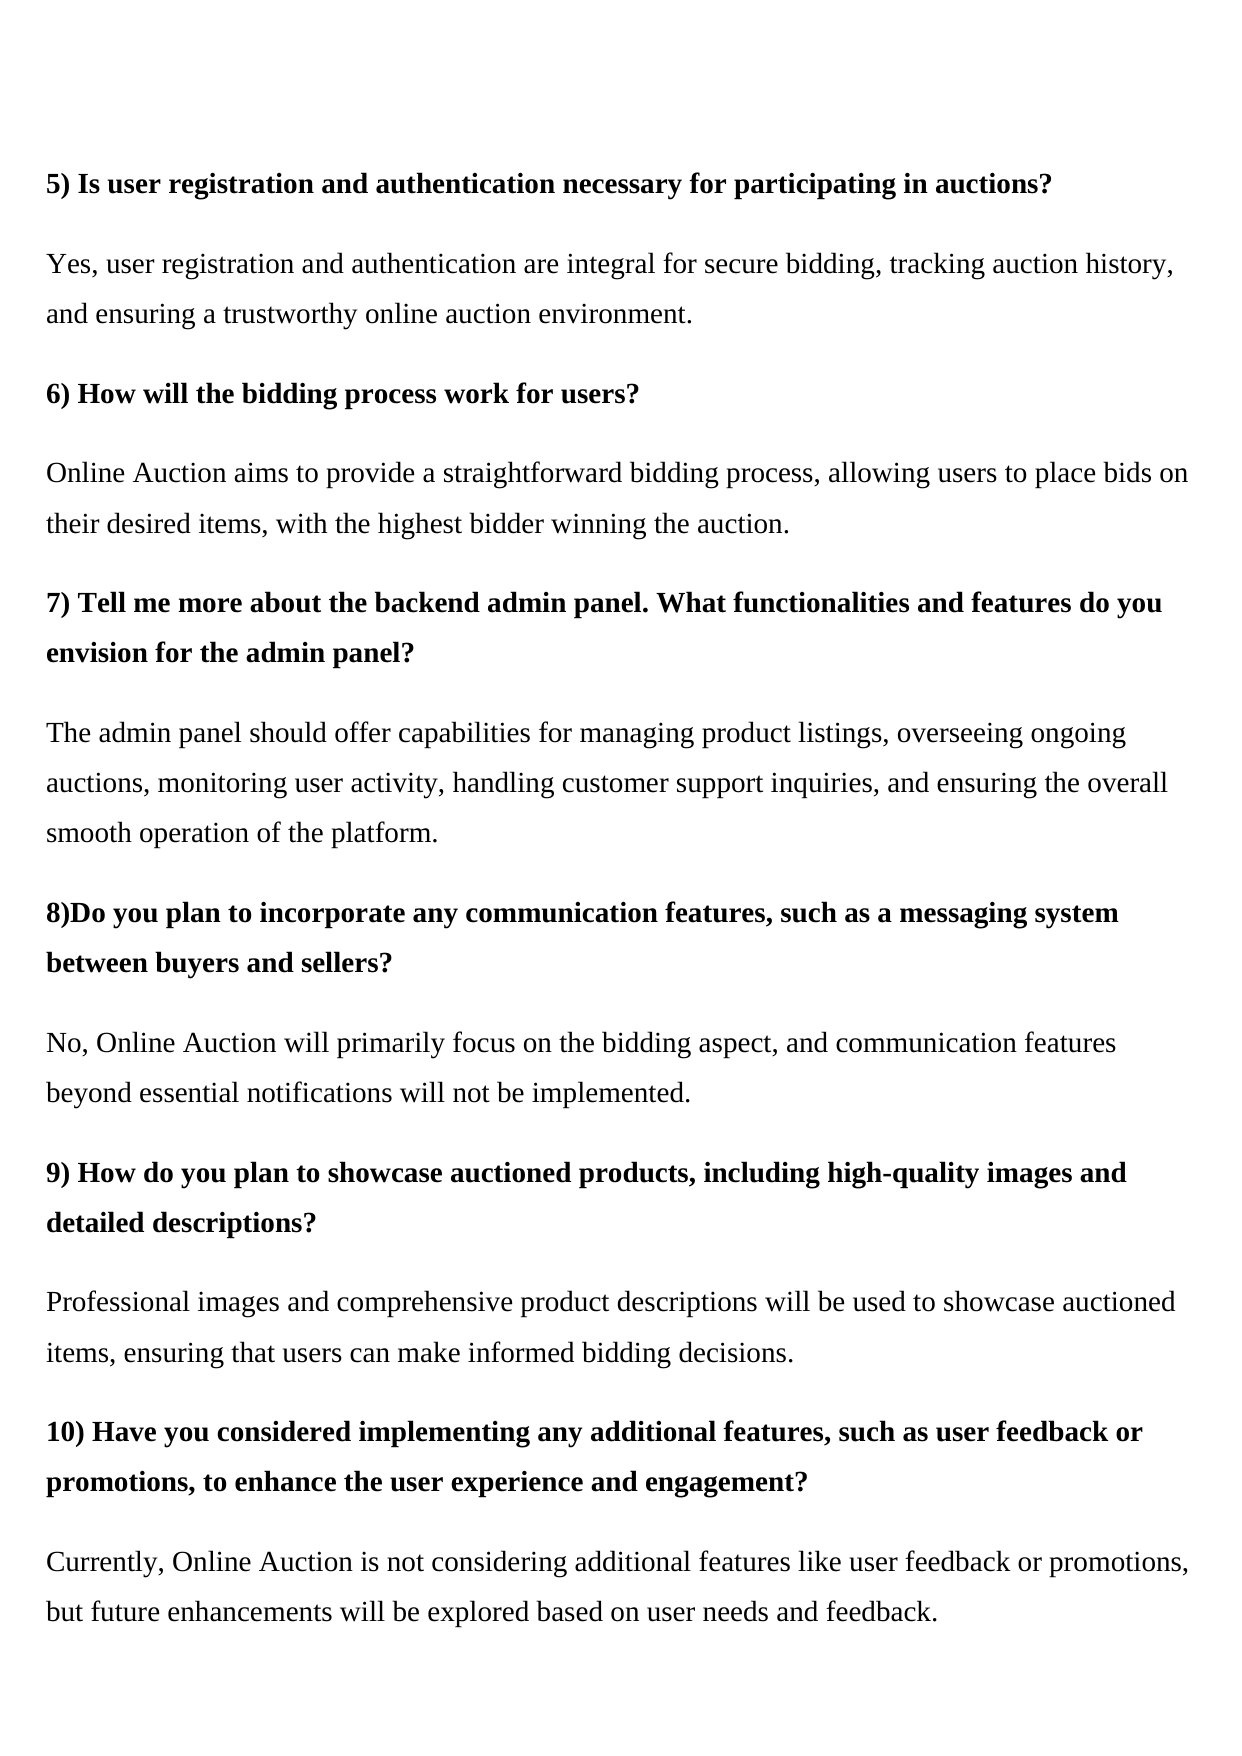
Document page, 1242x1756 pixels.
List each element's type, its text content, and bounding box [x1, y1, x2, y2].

text The admin panel should offer capabilities for managing product listings, overseeing ongoing auctions, monitoring user activity, handling customer support inquiries, and ensuring the overall smooth operation of the platform. [46, 715, 1198, 849]
text 5) Is user registration and authentication necessary for participating in auctions? [46, 167, 1198, 200]
text 10) Have you considered implementing any additional features, such as user feedback or promotions, to enhance the user experience and engagement? [46, 1414, 1198, 1498]
text No, Online Auction will primarily focus on the bidding aspect, and communication features beyond essential notifications will not be implemented. [46, 1025, 1198, 1109]
text Yes, user registration and authentication are integral for secure bidding, tracking auction history, and ensuring a trustworthy online auction environment. [46, 246, 1198, 330]
text Online Auction aims to provide a straightforward bidding process, allowing users to place bids on their desired items, with the highest bidder winning the auction. [46, 455, 1198, 539]
text 7) Tell me more about the backend admin panel. What functionalities and features do you envision for the admin panel? [46, 585, 1198, 669]
text 9) How do you plan to showcase auctioned products, including high-quality images and detailed descriptions? [46, 1155, 1198, 1238]
text Currently, Online Auction is not considering additional features like user feedback or promotions, but future enhancements will be explored based on user needs and feedback. [46, 1544, 1198, 1628]
text 8)Do you plan to incorporate any communication features, such as a messaging system between buyers and sellers? [46, 895, 1198, 979]
text Professional images and comprehensive product descriptions will be used to showcase auctioned items, ensuring that users can make informed bidding decisions. [46, 1284, 1198, 1368]
text 6) How will the bidding process work for users? [46, 376, 1198, 409]
